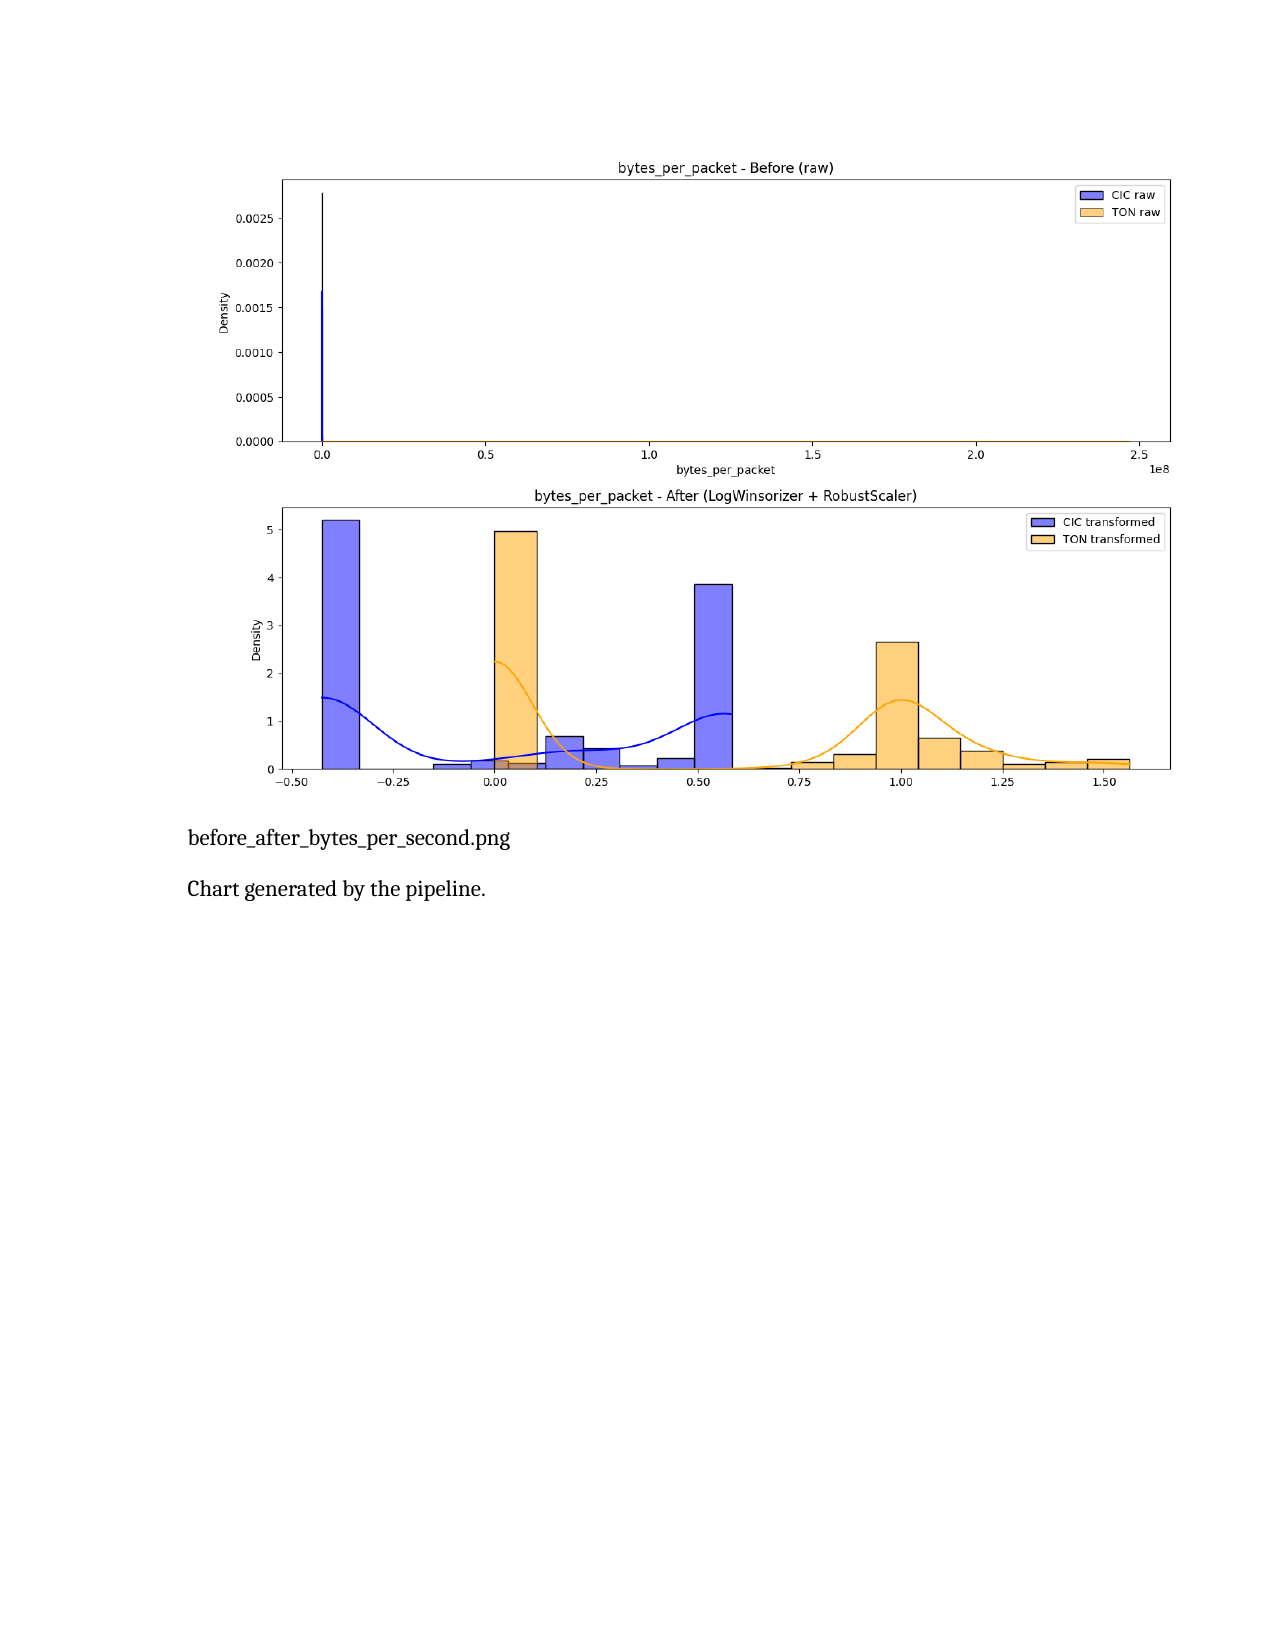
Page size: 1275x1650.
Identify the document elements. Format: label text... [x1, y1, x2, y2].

text before_after_bytes_per_second.png [187, 825, 1087, 851]
text Chart generated by the pipeline. [187, 876, 1087, 902]
picture [206, 150, 1182, 800]
